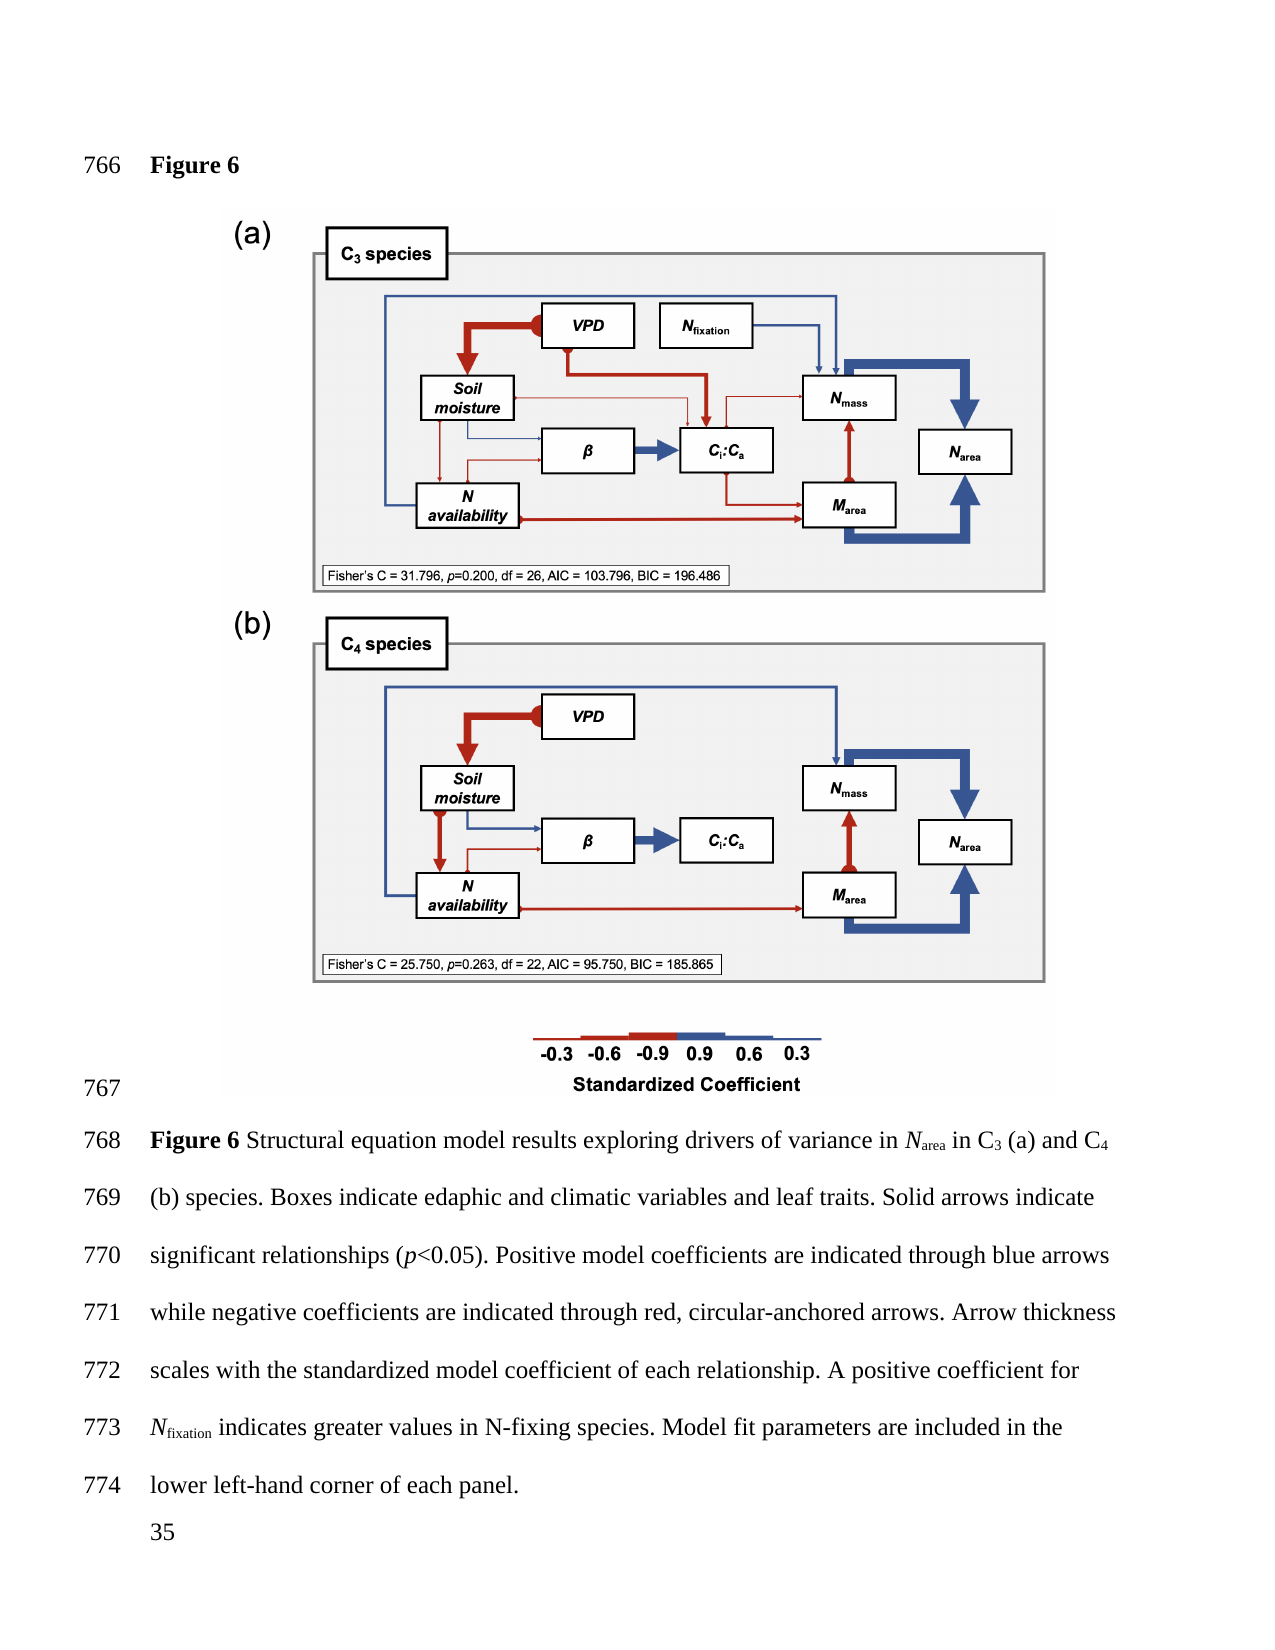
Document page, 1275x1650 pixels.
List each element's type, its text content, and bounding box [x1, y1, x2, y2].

text Figure 6 [150, 150, 1125, 179]
picture [219, 207, 1056, 1097]
text Figure 6 Structural equation model results exploring drivers of variance in Narea in C3 (a) and C4 (b) species. Boxes indicate edaphic and climatic variables and leaf traits. Solid arrows indicate significant relationships (p<0.05). Positive model coefficients are indicated through blue arrows while negative coefficients are indicated through red, circular-anchored arrows. Arrow thickness scales with the standardized model coefficient of each relationship. A positive coefficient for Nfixation indicates greater values in N-fixing species. Model fit parameters are included in the lower left-hand corner of each panel. [150, 1125, 1125, 1499]
